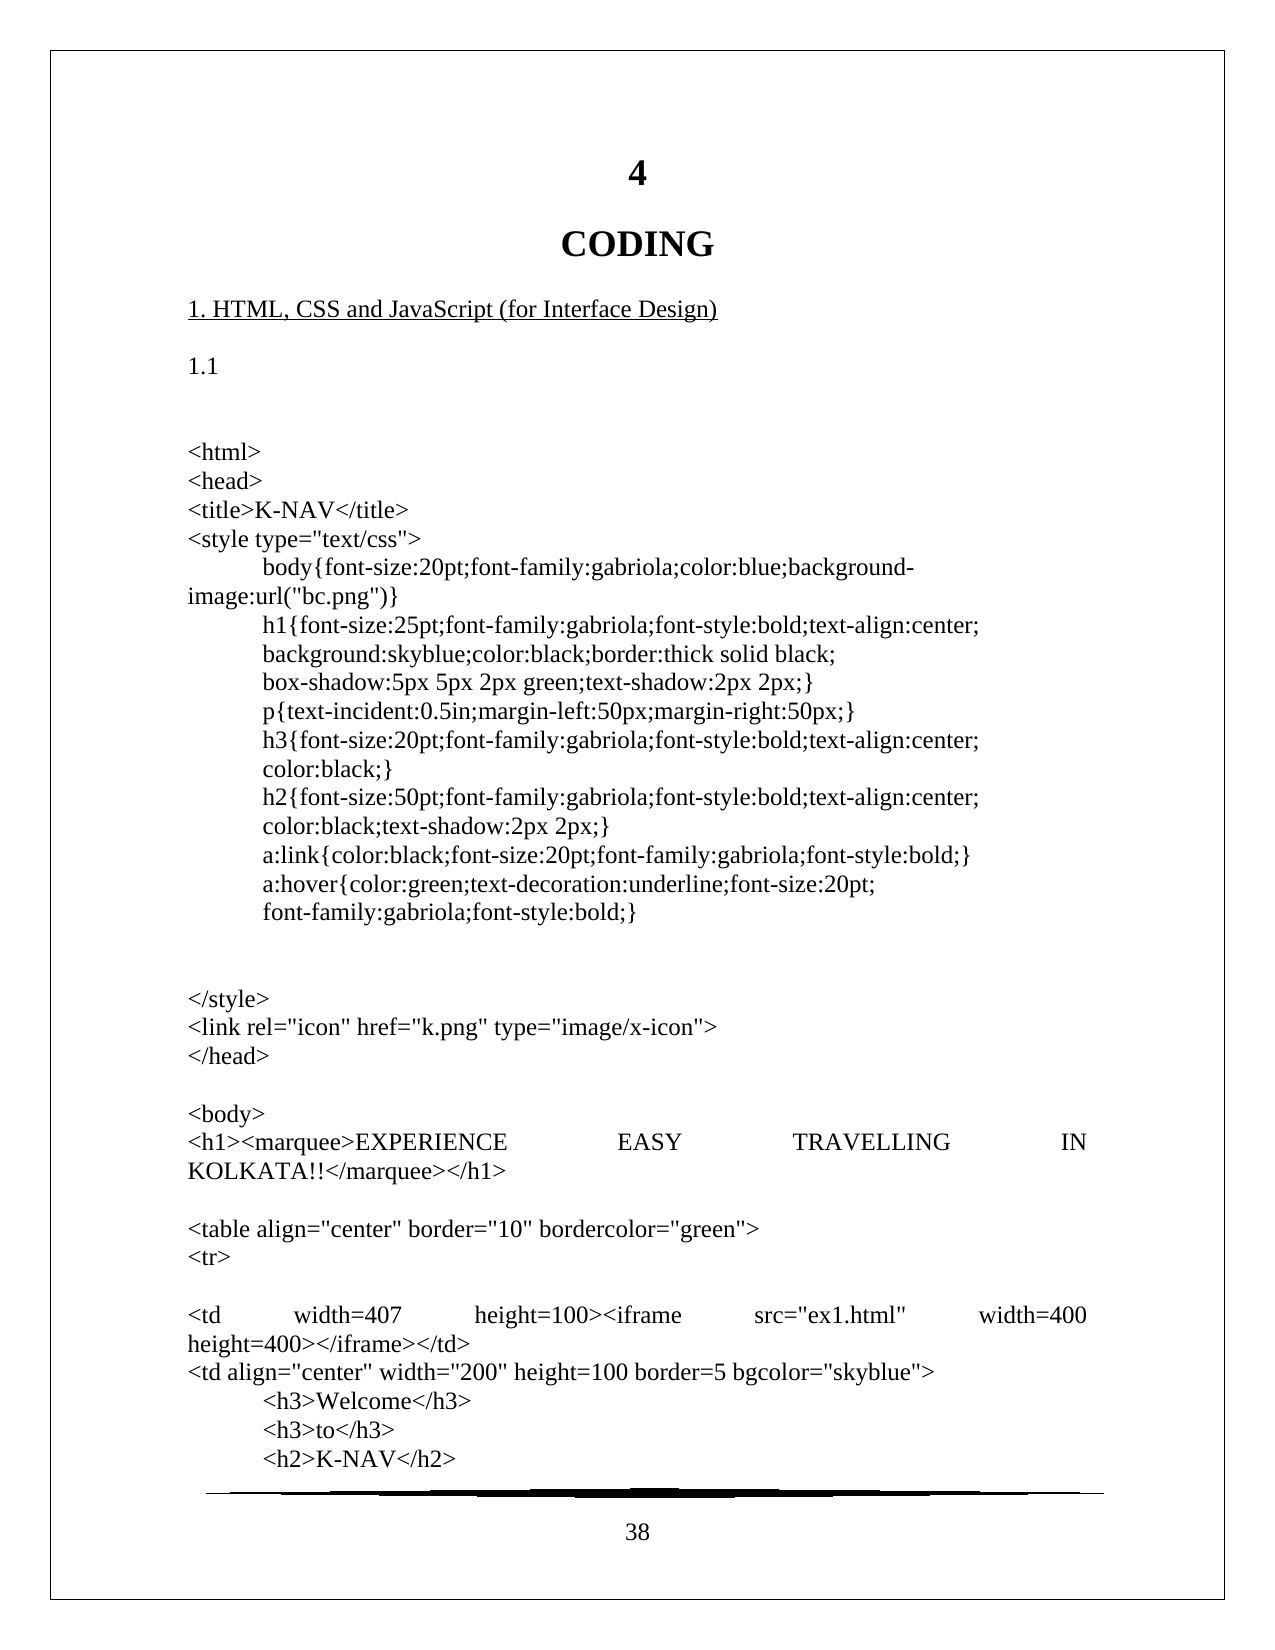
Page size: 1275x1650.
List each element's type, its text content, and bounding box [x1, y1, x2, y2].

text <h3>to</h3> [187, 1415, 1087, 1444]
text a:hover{color:green;text-decoration:underline;font-size:20pt; [187, 869, 1087, 897]
text <h3>Welcome</h3> [187, 1386, 1087, 1415]
text 1. HTML, CSS and JavaScript (for Interface Design) [187, 294, 1087, 322]
text p{text-incident:0.5in;margin-left:50px;margin-right:50px;} [187, 696, 1087, 725]
text color:black;text-shadow:2px 2px;} [187, 811, 1087, 840]
subtitle CODING [187, 222, 1087, 265]
text </head> [187, 1041, 1087, 1070]
text font-family:gabriola;font-style:bold;} [187, 897, 1087, 926]
text </style> [187, 984, 1087, 1012]
text h3{font-size:20pt;font-family:gabriola;font-style:bold;text-align:center; [187, 725, 1087, 754]
text background:skyblue;color:black;border:thick solid black; [187, 639, 1087, 667]
text <tr> [187, 1242, 1087, 1271]
text h2{font-size:50pt;font-family:gabriola;font-style:bold;text-align:center; [187, 782, 1087, 811]
text h1{font-size:25pt;font-family:gabriola;font-style:bold;text-align:center; [187, 610, 1087, 639]
text <title>K-NAV</title> [187, 495, 1087, 524]
text color:black;} [187, 754, 1087, 782]
text <style type="text/css"> [187, 524, 1087, 552]
subtitle 4 [187, 150, 1087, 193]
text <td align="center" width="200" height=100 border=5 bgcolor="skyblue"> [187, 1357, 1087, 1386]
text body{font-size:20pt;font-family:gabriola;color:blue;background-image:url("bc.png")} [187, 552, 1087, 610]
text 1.1 [187, 351, 1087, 380]
text <td width=407 height=100><iframe src="ex1.html" width=400 height=400></iframe></td> [187, 1300, 1087, 1357]
text box-shadow:5px 5px 2px green;text-shadow:2px 2px;} [187, 667, 1087, 696]
text <h1><marquee>EXPERIENCE EASY TRAVELLING IN KOLKATA!!</marquee></h1> [187, 1127, 1087, 1185]
text <head> [187, 466, 1087, 495]
text <link rel="icon" href="k.png" type="image/x-icon"> [187, 1012, 1087, 1041]
text <h2>K-NAV</h2> [187, 1444, 1087, 1472]
text <body> [187, 1099, 1087, 1127]
text <html> [187, 437, 1087, 466]
text <table align="center" border="10" bordercolor="green"> [187, 1214, 1087, 1242]
text a:link{color:black;font-size:20pt;font-family:gabriola;font-style:bold;} [187, 840, 1087, 869]
